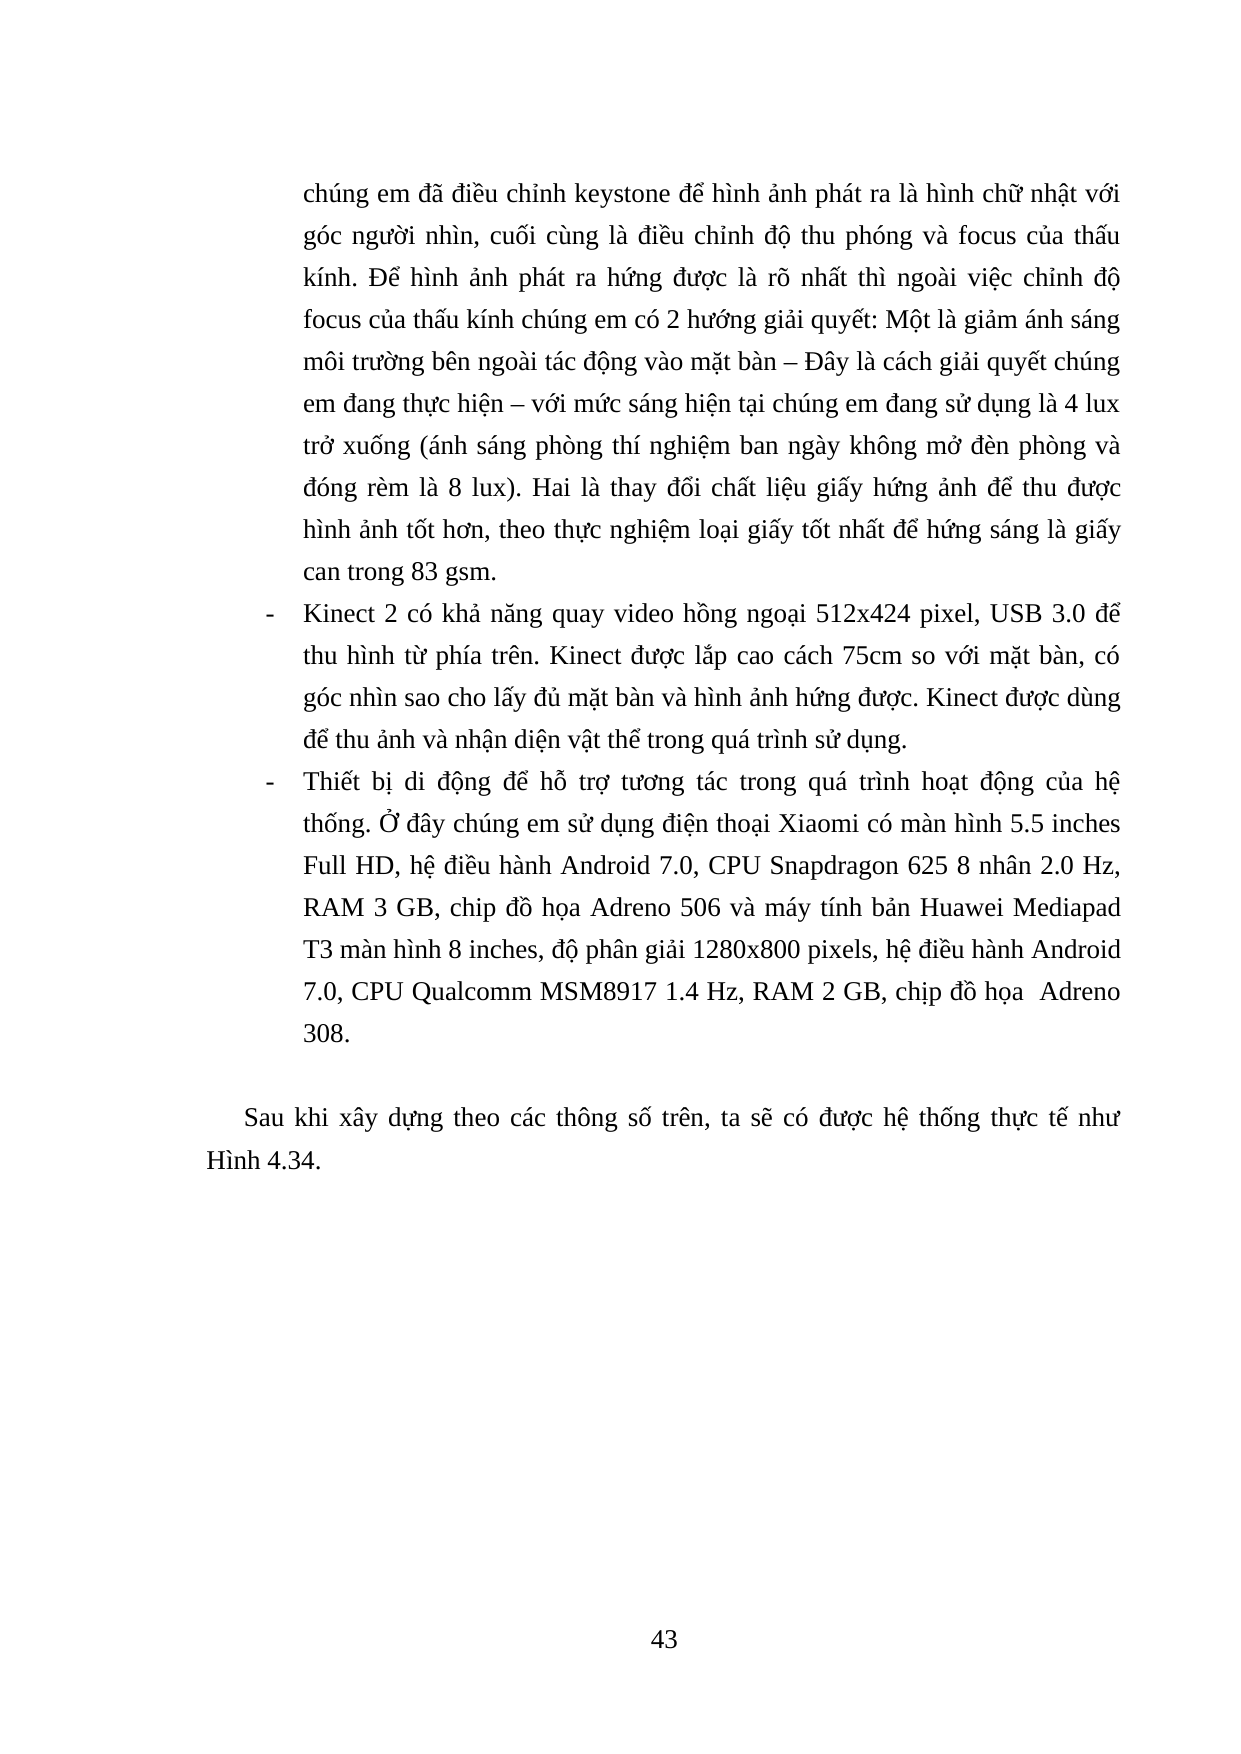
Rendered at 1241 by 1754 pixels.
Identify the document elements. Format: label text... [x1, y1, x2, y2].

text Thiết bị di động để hỗ trợ tương tác trong quá trình hoạt động của hệ thống. Ở đây chúng em sử dụng điện thoại Xiaomi có màn hình 5.5 inches Full HD, hệ điều hành Android 7.0, CPU Snapdragon 625 8 nhân 2.0 Hz, RAM 3 GB, chip đồ họa Adreno 506 và máy tính bản Huawei Mediapad T3 màn hình 8 inches, độ phân giải 1280x800 pixels, hệ điều hành Android 7.0, CPU Qualcomm MSM8917 1.4 Hz, RAM 2 GB, chịp đồ họa Adreno 308. [265, 765, 1122, 1048]
text Kinect 2 có khả năng quay video hồng ngoại 512x424 pixel, USB 3.0 để thu hình từ phía trên. Kinect được lắp cao cách 75cm so với mặt bàn, có góc nhìn sao cho lấy đủ mặt bàn và hình ảnh hứng được. Kinect được dùng để thu ảnh và nhận diện vật thể trong quá trình sử dụng. [265, 597, 1122, 754]
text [265, 177, 1122, 586]
